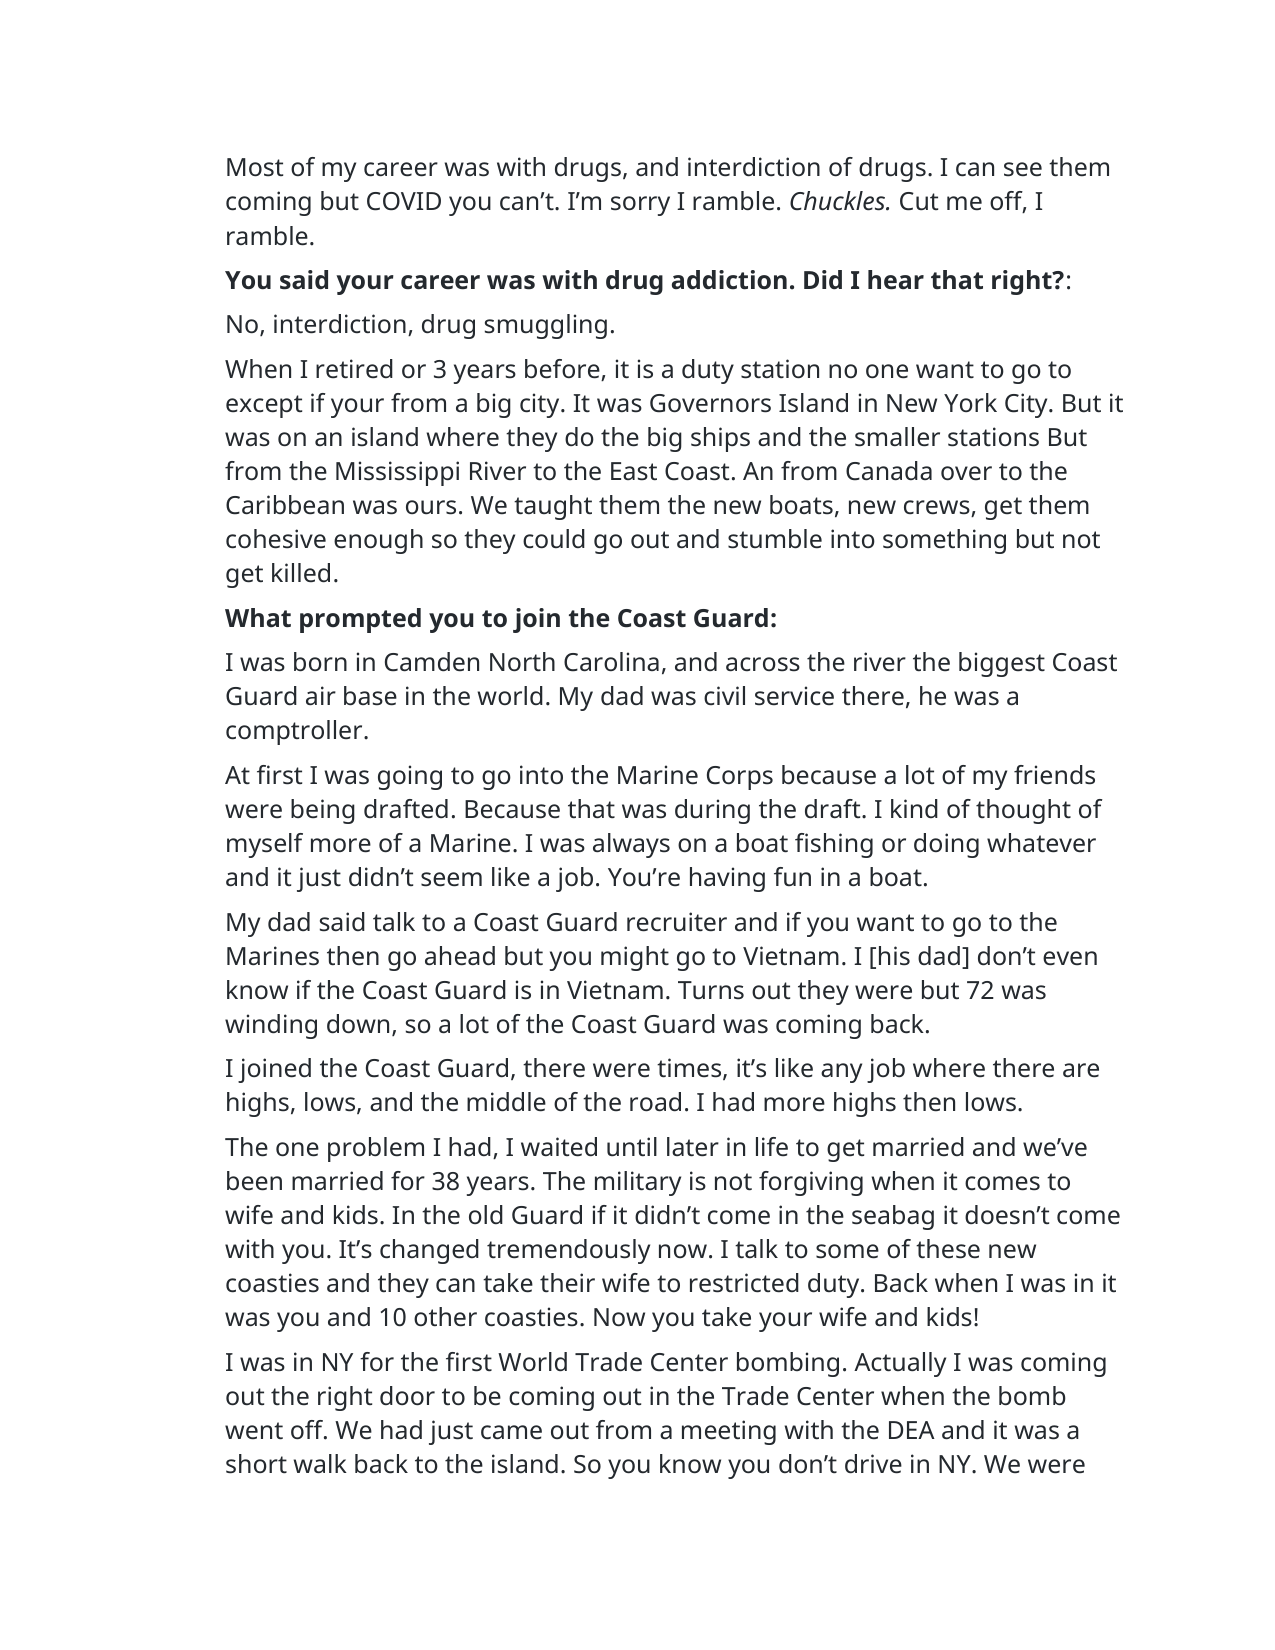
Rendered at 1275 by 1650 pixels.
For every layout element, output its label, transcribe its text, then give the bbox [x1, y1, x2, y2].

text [225, 1344, 1125, 1480]
text No, interdiction, drug smuggling. [225, 307, 1125, 341]
text At first I was going to go into the Marine Corps because a lot of my friends were being drafted. Because that was during the draft. I kind of thought of myself more of a Marine. I was always on a boat fishing or doing whatever and it just didn’t seem like a job. You’re having fun in a boat. [225, 757, 1125, 894]
text I joined the Coast Guard, there were times, it’s like any job where there are highs, lows, and the middle of the road. I had more highs then lows. [225, 1051, 1125, 1119]
text Most of my career was with drugs, and interdiction of drugs. I can see them coming but COVID you can’t. I’m sorry I ramble. Chuckles. Cut me off, I ramble. [225, 150, 1125, 252]
text The one problem I had, I waited until later in life to get married and we’ve been married for 38 years. The military is not forgiving when it comes to wife and kids. In the old Guard if it didn’t come in the seabag it doesn’t come with you. It’s changed tremendously now. I talk to some of these new coasties and they can take their wife to restricted duty. Back when I was in it was you and 10 other coasties. Now you take your wife and kids! [225, 1129, 1125, 1334]
text When I retired or 3 years before, it is a duty station no one want to go to except if your from a big city. It was Governors Island in New York City. But it was on an island where they do the big ships and the smaller stations But from the Mississippi River to the East Coast. An from Canada over to the Caribbean was ours. We taught them the new boats, new crews, get them cohesive enough so they could go out and stumble into something but not get killed. [225, 352, 1125, 590]
text You said your career was with drug addiction. Did I hear that right?: [225, 263, 1125, 297]
text What prompted you to join the Coast Guard: [225, 600, 1125, 634]
text I was born in Camden North Carolina, and across the river the biggest Coast Guard air base in the world. My dad was civil service there, he was a comptroller. [225, 645, 1125, 747]
text My dad said talk to a Coast Guard recruiter and if you want to go to the Marines then go ahead but you might go to Vietnam. I [his dad] don’t even know if the Coast Guard is in Vietnam. Turns out they were but 72 was winding down, so a lot of the Coast Guard was coming back. [225, 904, 1125, 1040]
